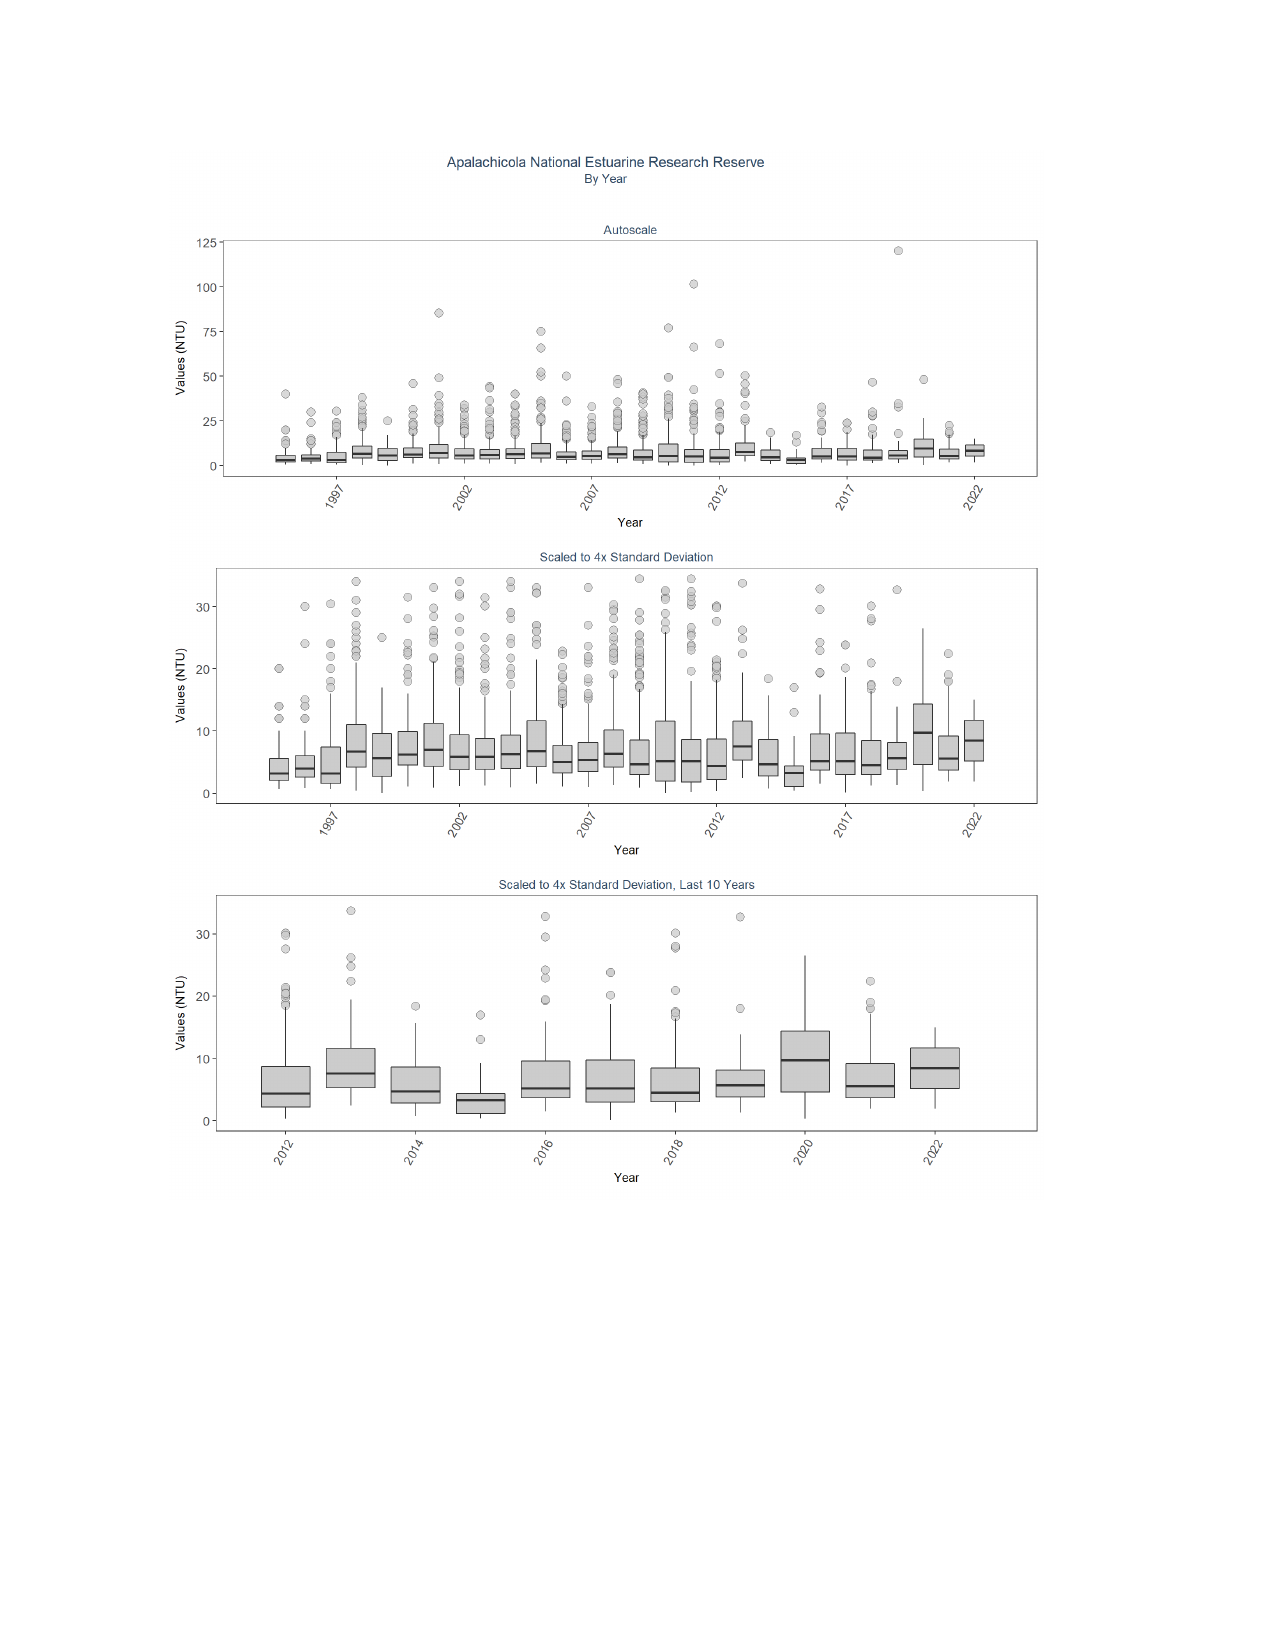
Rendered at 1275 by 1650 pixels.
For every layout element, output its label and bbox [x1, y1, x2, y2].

picture [168, 150, 1044, 1200]
